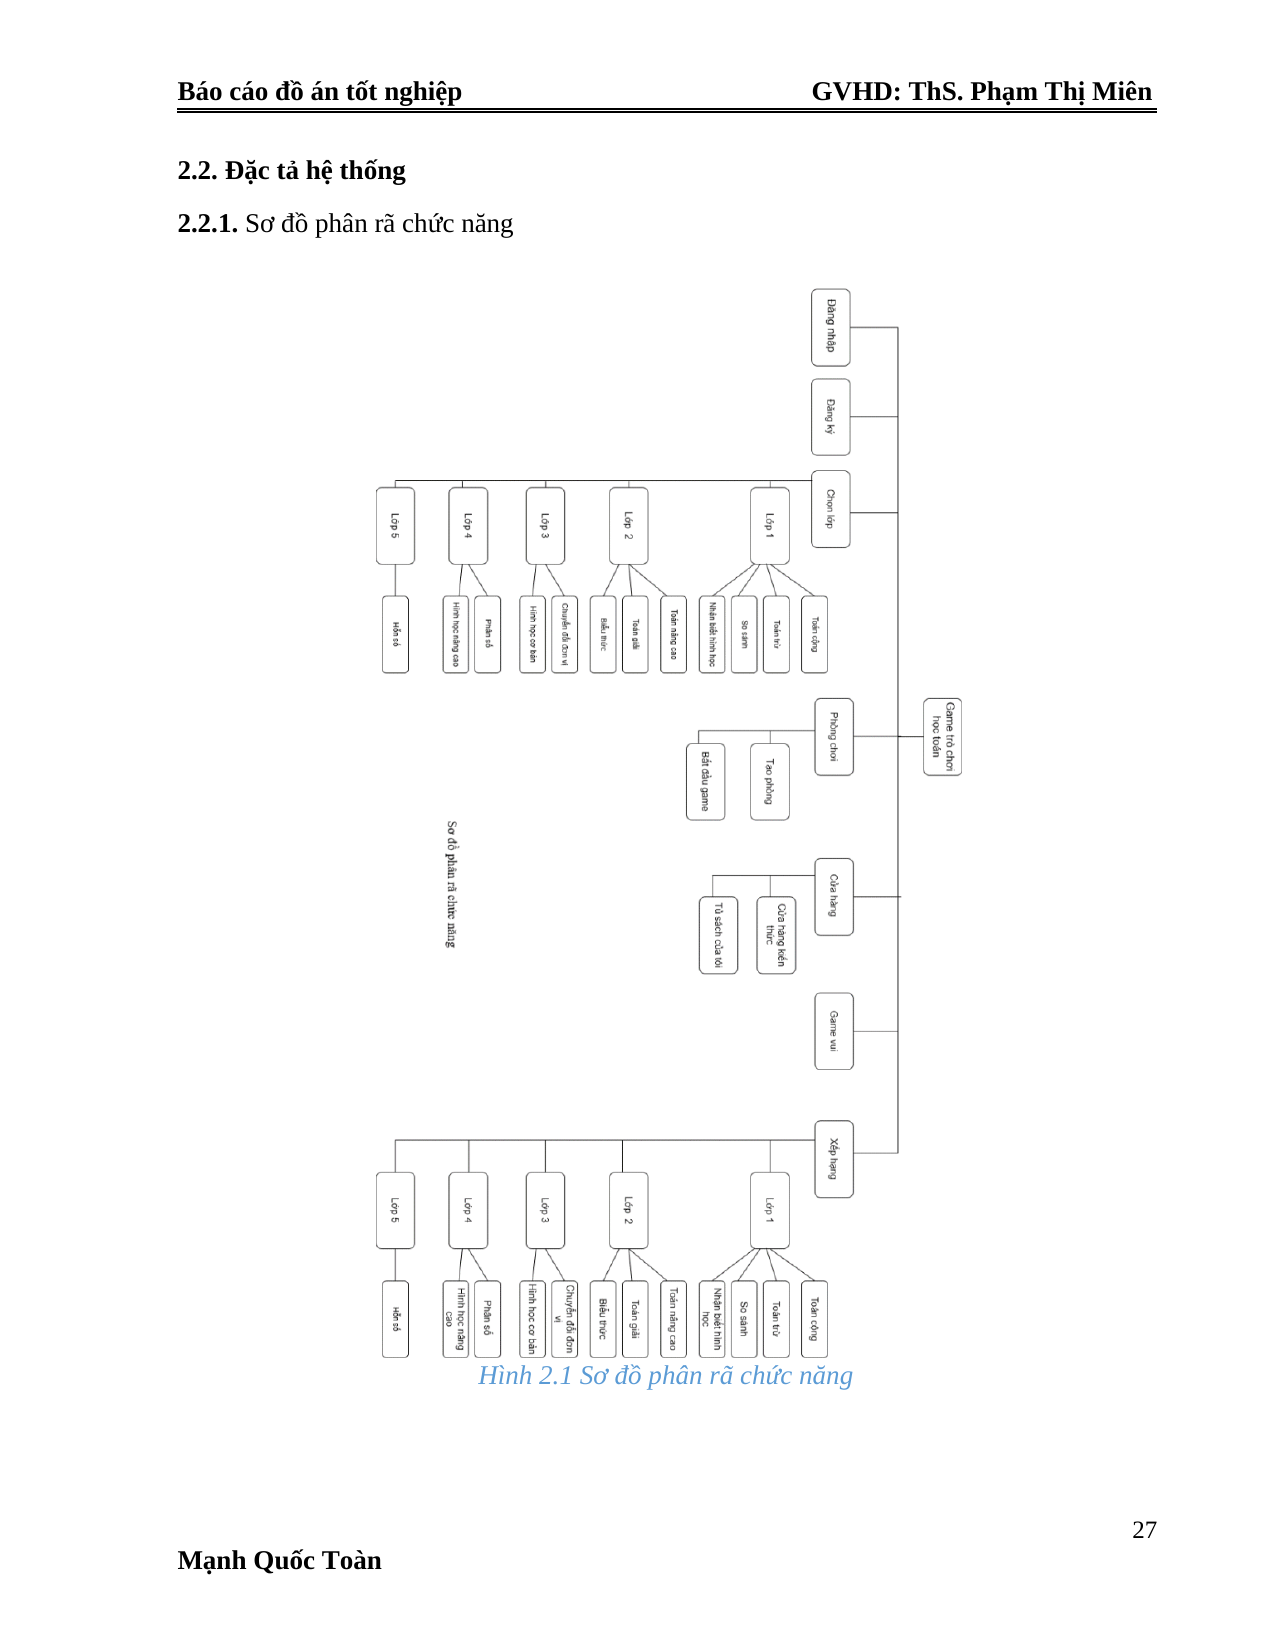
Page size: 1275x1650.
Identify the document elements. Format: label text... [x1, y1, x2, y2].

text Hình 2.1 Sơ đồ phân rã chức năng [177, 1359, 1157, 1391]
text Đặc tả hệ thống [177, 154, 1157, 185]
text Sơ đồ phân rã chức năng [177, 207, 1157, 238]
picture [376, 290, 962, 1357]
